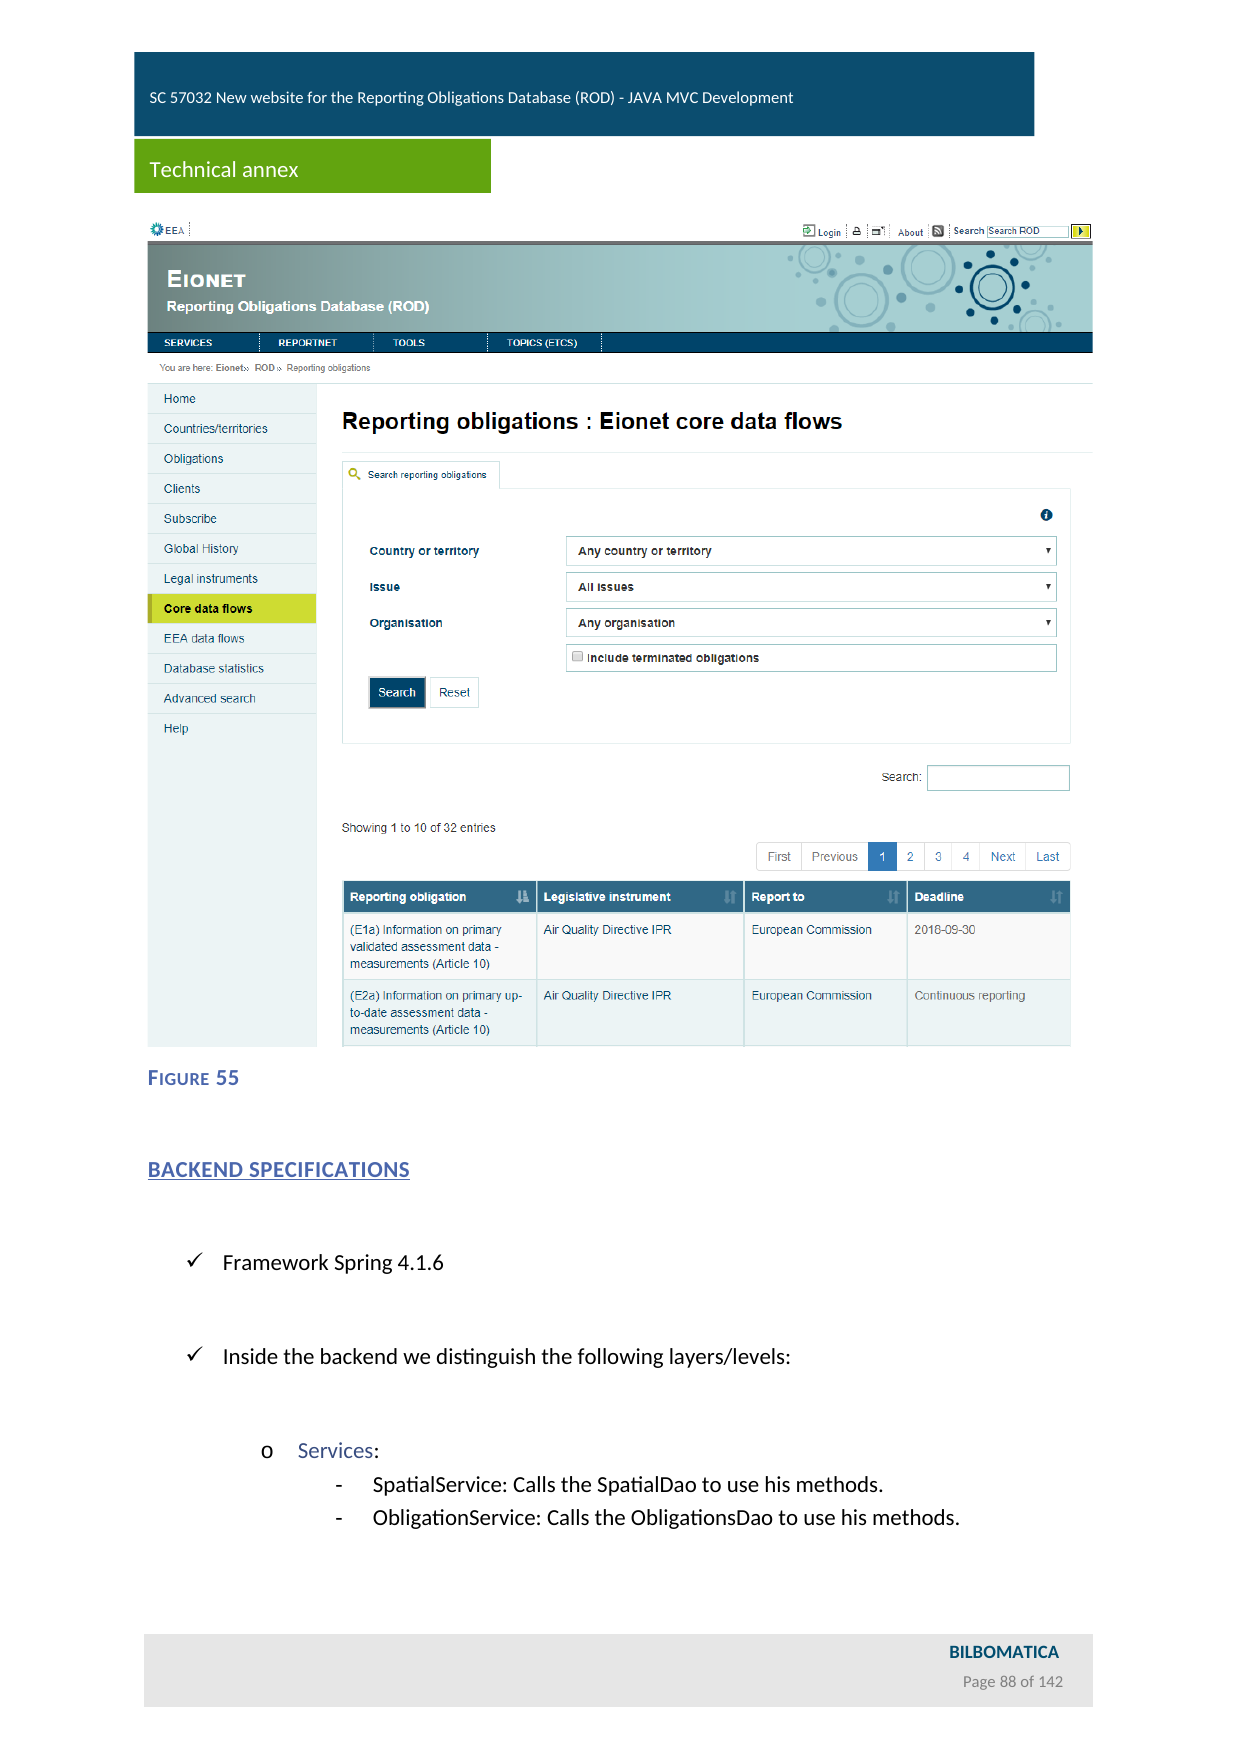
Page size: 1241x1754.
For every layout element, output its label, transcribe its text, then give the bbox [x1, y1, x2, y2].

list Services: [260, 1436, 1093, 1465]
list ObligationService: Calls the ObligationsDao to use his methods. [335, 1501, 1093, 1532]
list SpatialService: Calls the SpatialDao to use his methods. [335, 1467, 1093, 1499]
text Figure 55 [148, 1063, 1093, 1091]
picture [147, 221, 1093, 1047]
text BACKEND SPECIFICATIONS [148, 1155, 1093, 1183]
list Inside the backend we distinguish the following layers/levels: [185, 1342, 1093, 1370]
list Framework Spring 4.1.6 [185, 1248, 1093, 1277]
